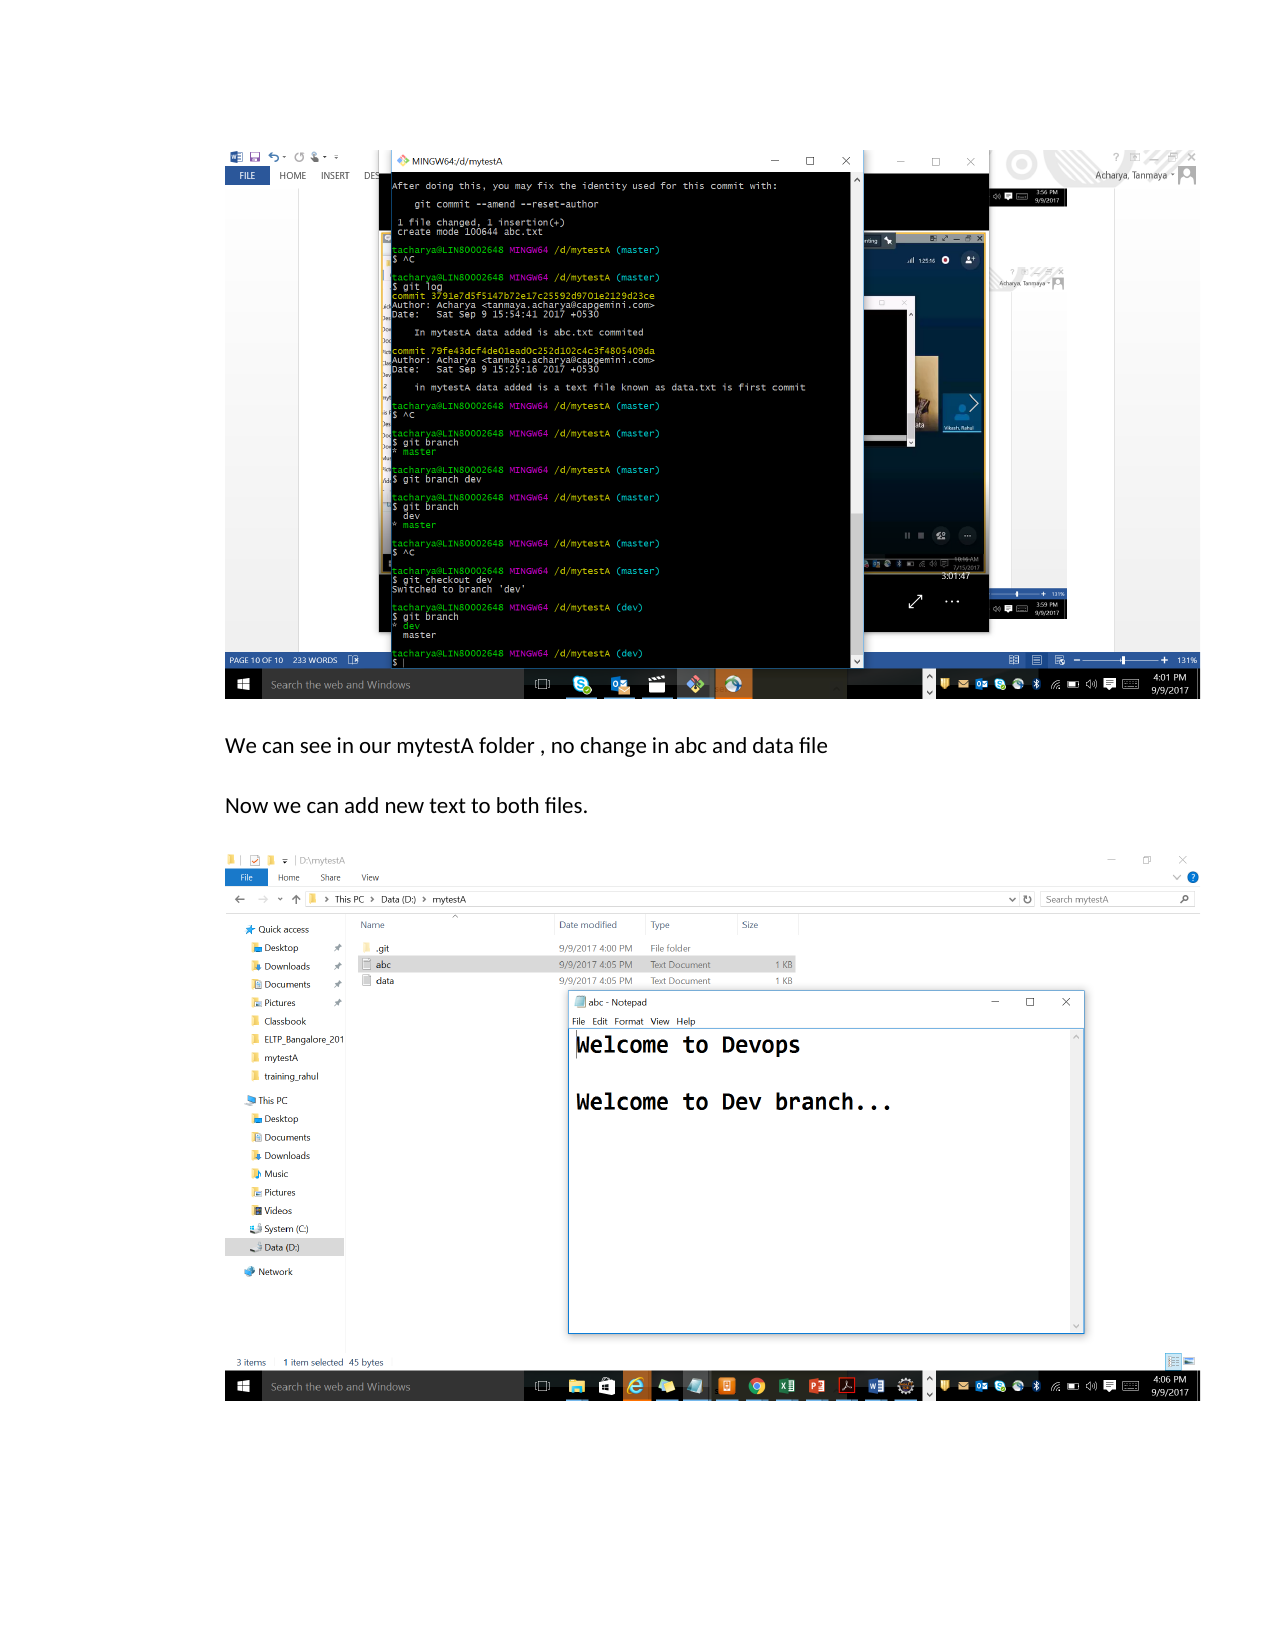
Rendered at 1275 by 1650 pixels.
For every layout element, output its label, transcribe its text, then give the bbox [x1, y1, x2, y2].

list Now we can add new text to both files. [225, 791, 1125, 819]
picture [225, 150, 1200, 699]
list We can see in our mytestA folder , no change in abc and data file [225, 731, 1125, 759]
picture [225, 851, 1200, 1401]
